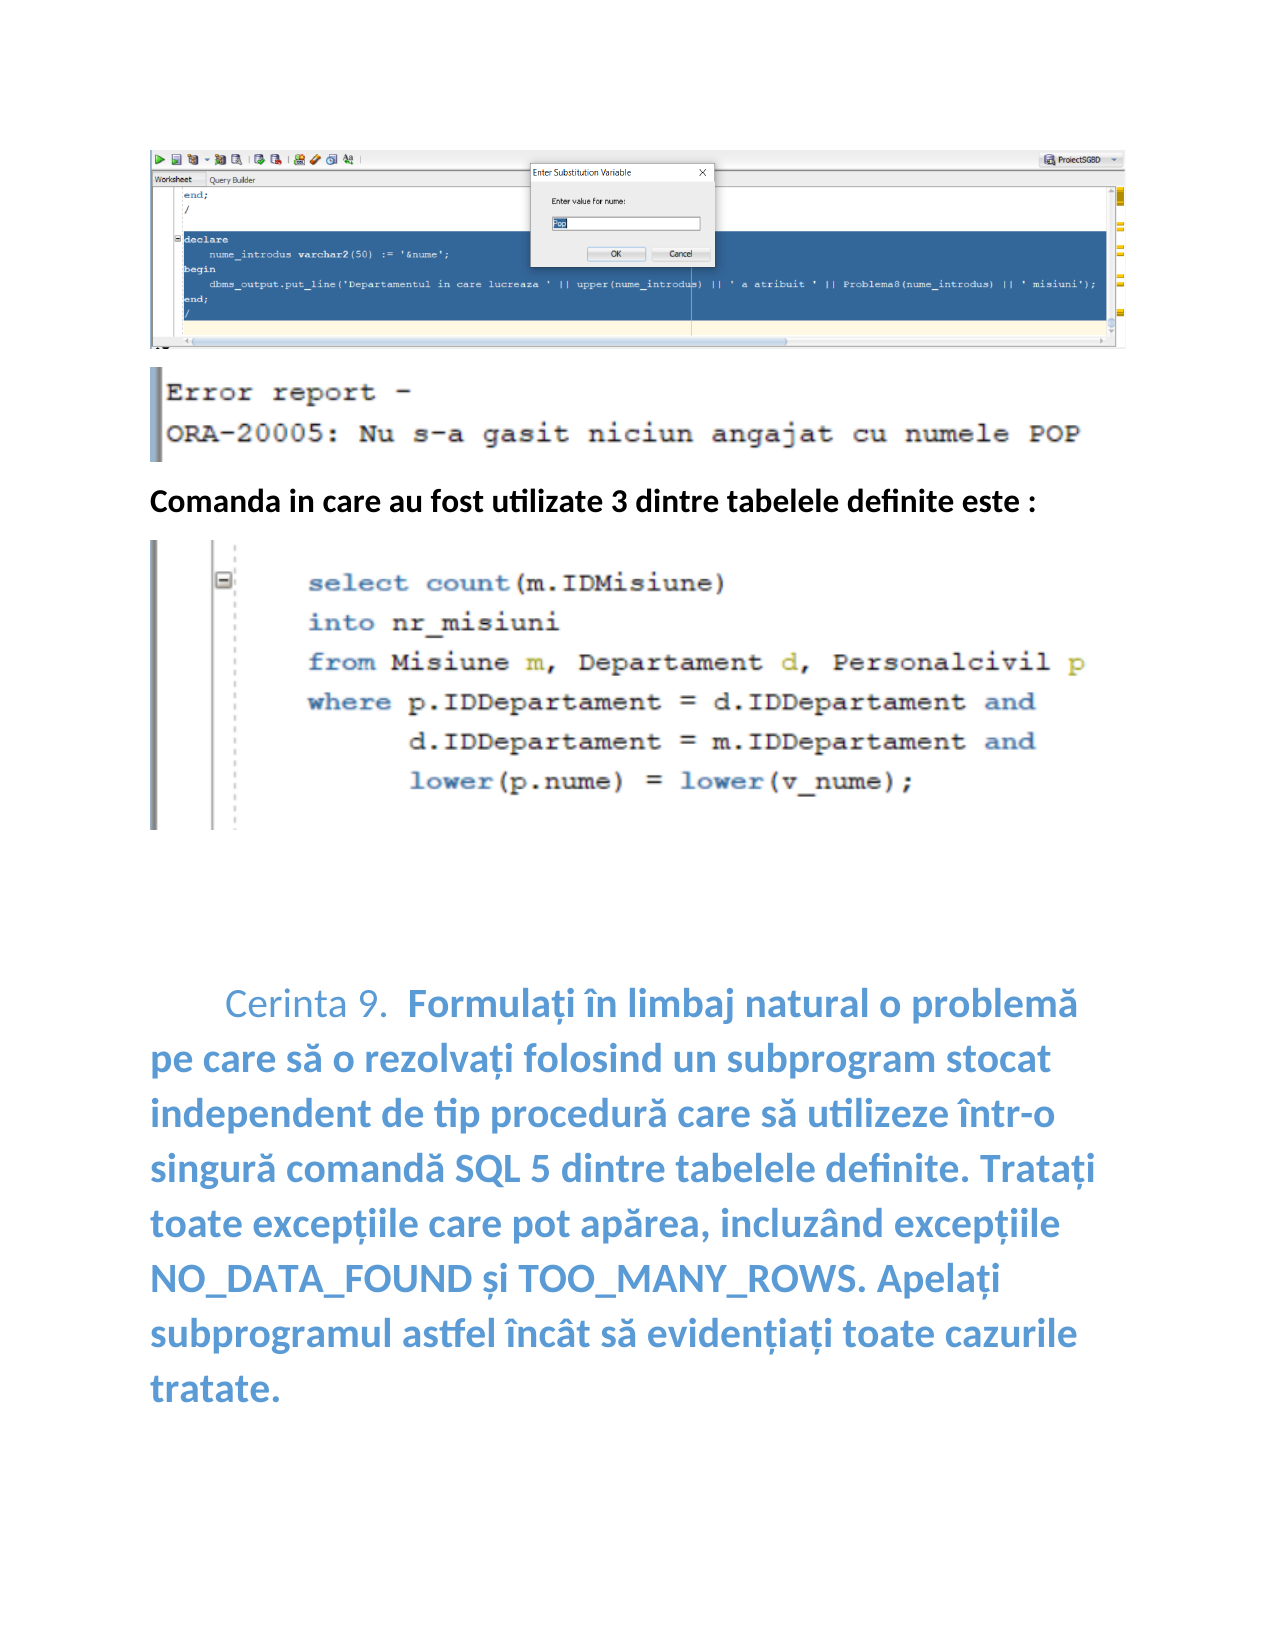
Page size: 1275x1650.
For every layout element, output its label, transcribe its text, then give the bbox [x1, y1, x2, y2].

text Comanda in care au fost utilizate 3 dintre tabelele definite este : [150, 480, 1125, 521]
picture [150, 367, 1113, 462]
picture [150, 150, 1125, 349]
subtitle Cerinta 9. Formulați în limbaj natural o problemă pe care să o rezolvați folosind un subprogram stocat independent de tip procedură care să utilizeze într-o singură comandă SQL 5 dintre tabelele definite. Tratați toate excepțiile care pot apărea, incluzând excepțiile NO_DATA_FOUND și TOO_MANY_ROWS. Apelați subprogramul astfel încât să evidențiați toate cazurile tratate. [150, 977, 1125, 1412]
picture [150, 540, 1125, 830]
